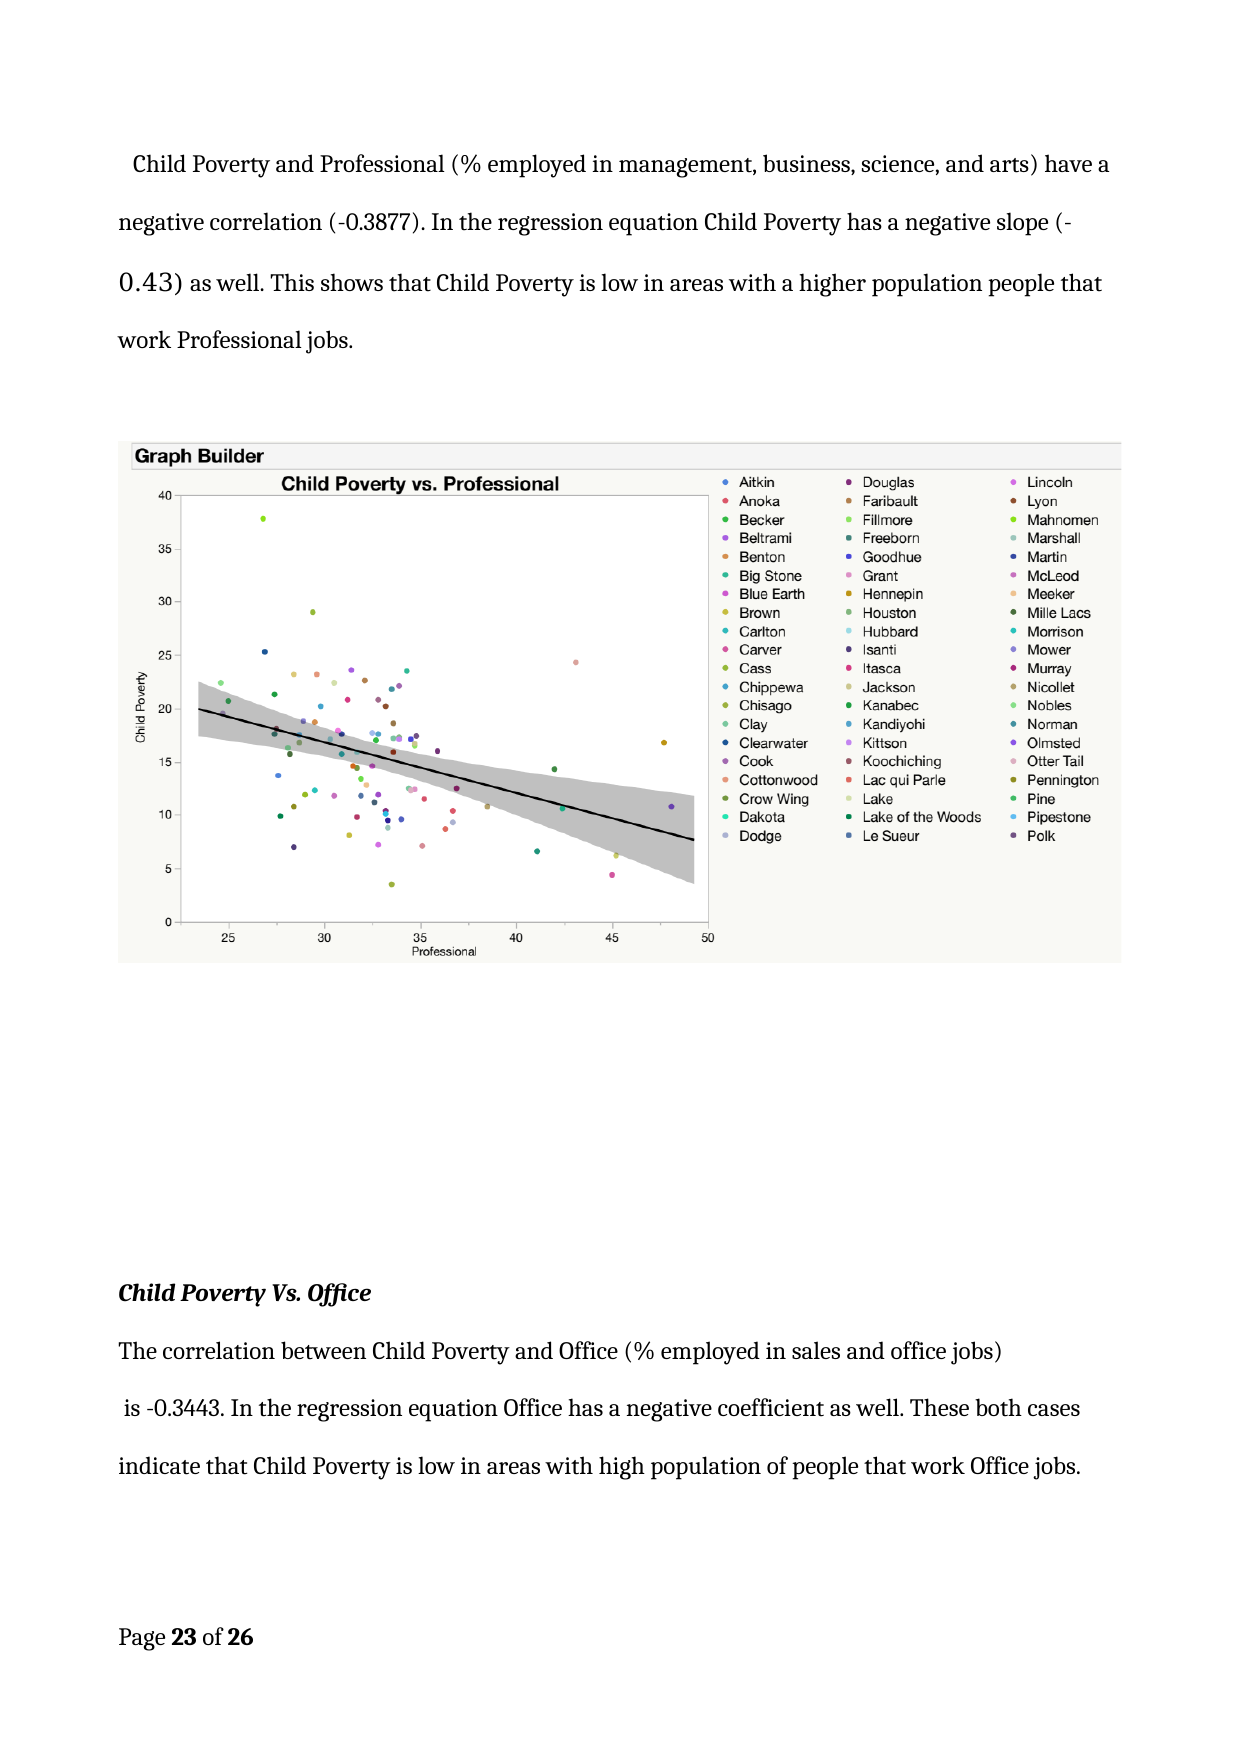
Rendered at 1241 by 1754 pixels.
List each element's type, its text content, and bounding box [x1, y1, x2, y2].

text Child Poverty Vs. Office [118, 1279, 1122, 1308]
text The correlation between Child Poverty and Office (% employed in sales and office jobs) [118, 1337, 1122, 1365]
text Child Poverty and Professional (% employed in management, business, science, and arts) have a negative correlation (-0.3877). In the regression equation Child Poverty has a negative slope (-0.43) as well. This shows that Child Poverty is low in areas with a higher population people that work Professional jobs. [118, 150, 1122, 355]
text is -0.3443. In the regression equation Office has a negative coefficient as well. These both cases indicate that Child Poverty is low in areas with high population of people that work Office jobs. [118, 1394, 1122, 1480]
